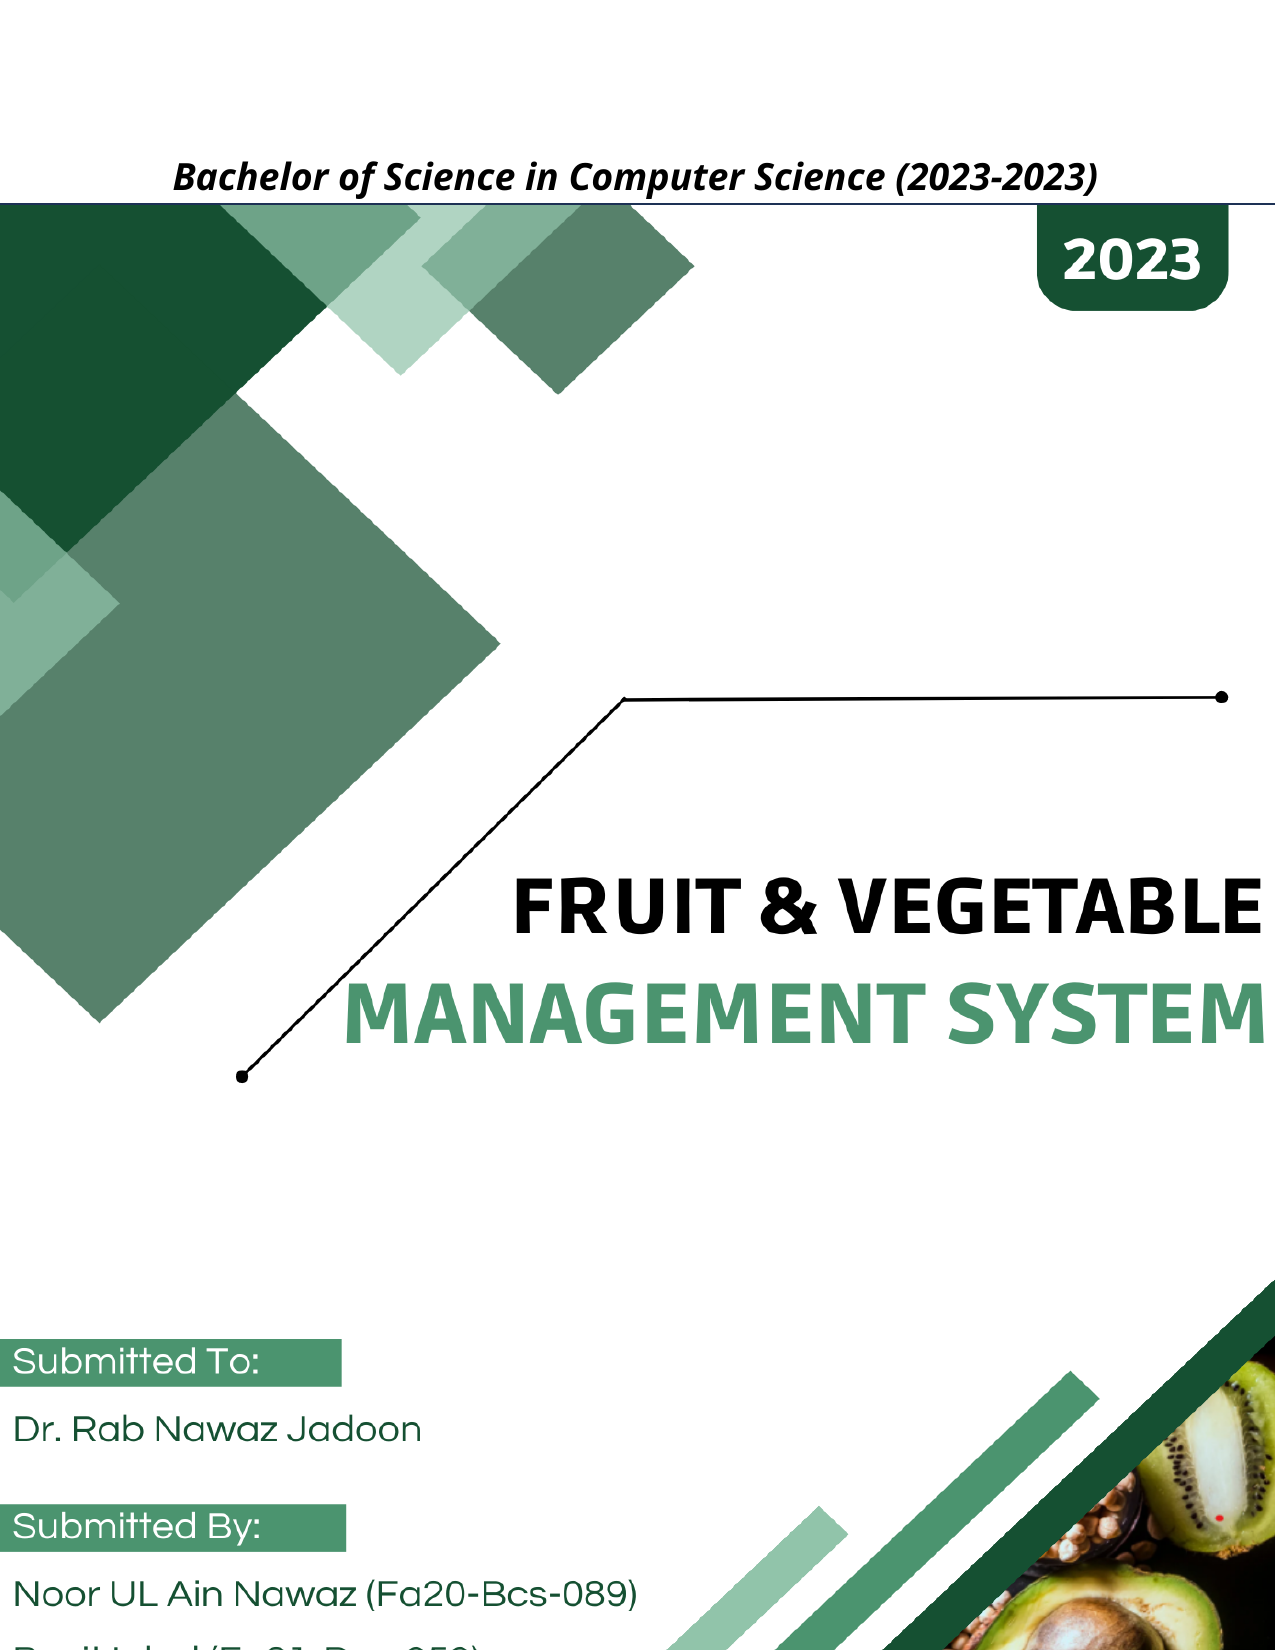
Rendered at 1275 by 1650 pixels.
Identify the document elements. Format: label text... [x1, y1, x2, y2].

picture [0, 205, 1275, 1650]
text Bachelor of Science in Computer Science (2023-2023) [150, 150, 1125, 201]
